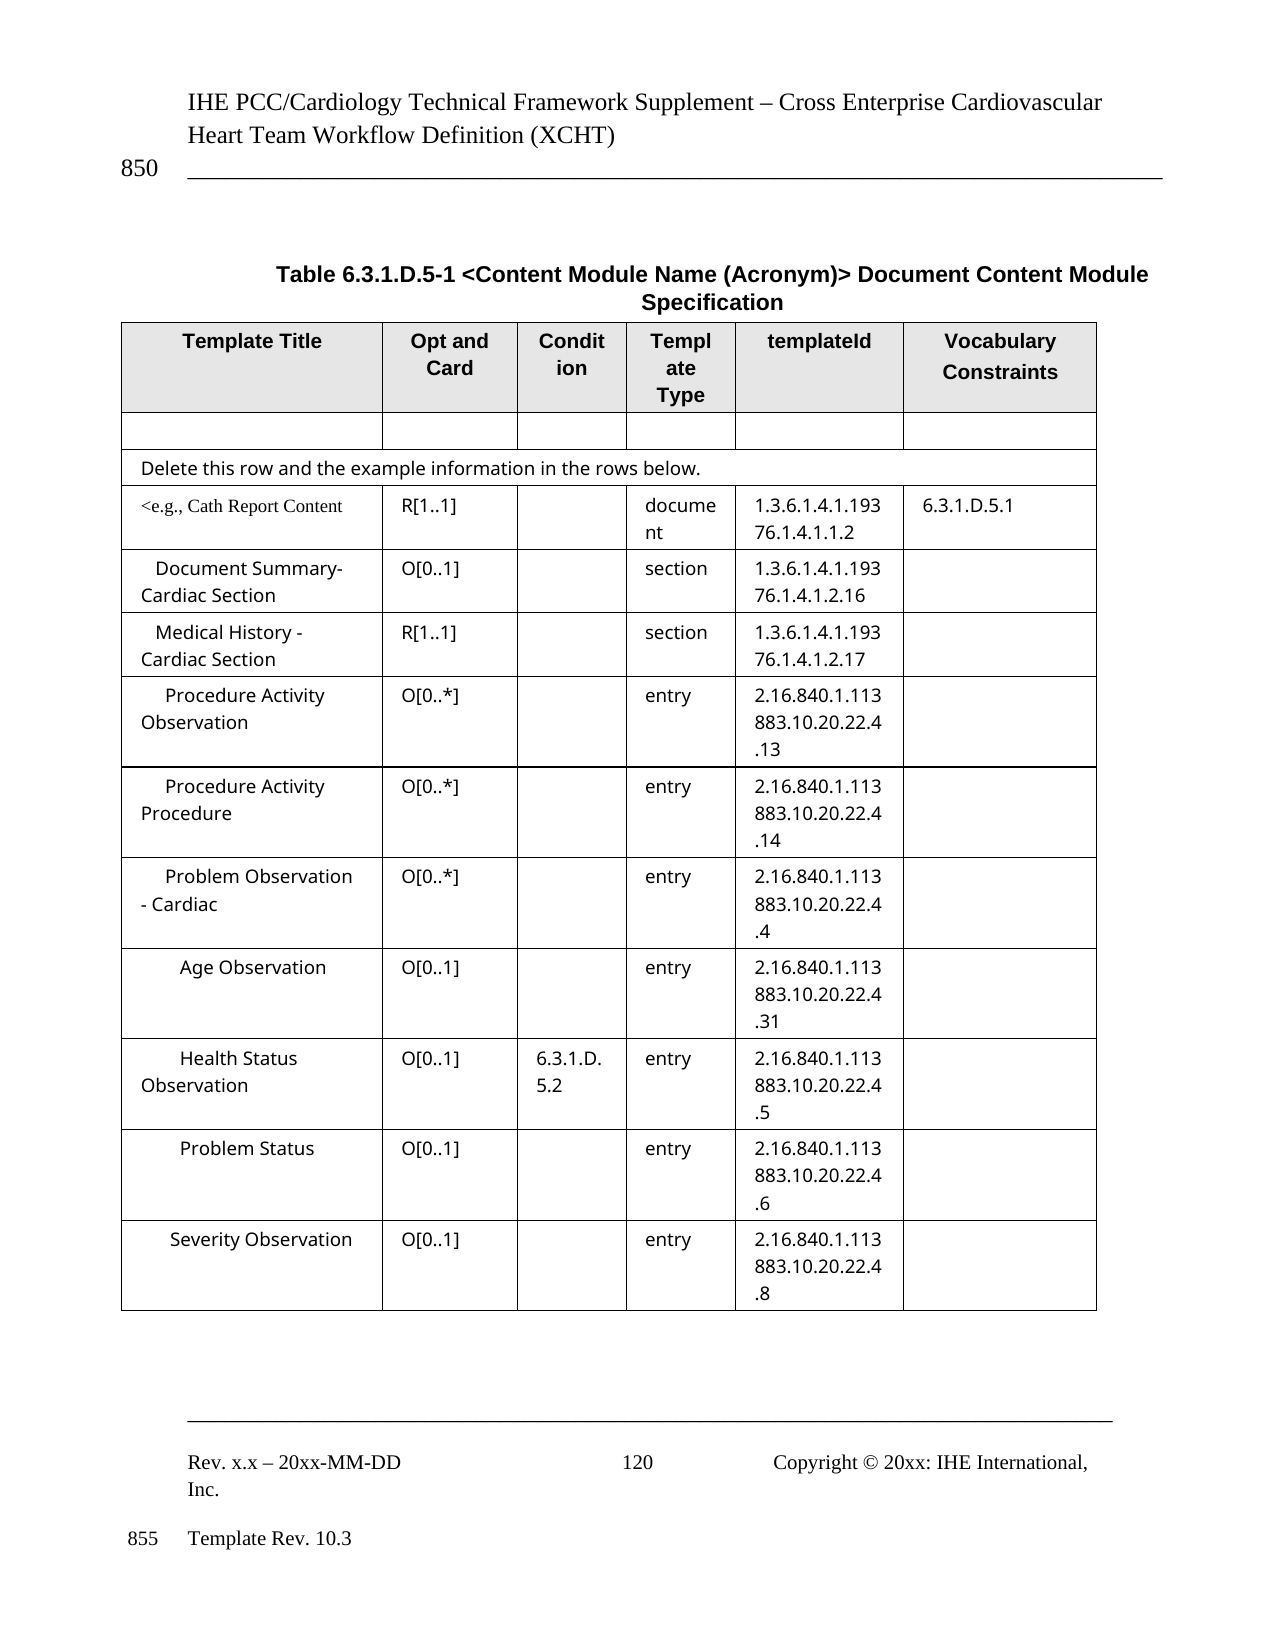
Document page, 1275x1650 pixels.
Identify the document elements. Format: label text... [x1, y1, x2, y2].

table_cell [518, 1221, 626, 1310]
table_cell 2.16.840.1.113883.10.20.22.4.31 [736, 949, 903, 1038]
table_cell 1.3.6.1.4.1.19376.1.4.1.2.17 [736, 613, 903, 676]
table_header Opt and Card [383, 323, 517, 412]
table_cell Document Summary-Cardiac Section [122, 550, 382, 612]
table_cell entry [627, 768, 735, 857]
table_cell [736, 413, 903, 449]
table_cell R[1..1] [383, 613, 517, 676]
table_cell O[0..1] [383, 949, 517, 1038]
table_cell [904, 1130, 1096, 1219]
table_cell [904, 949, 1096, 1038]
table_cell 2.16.840.1.113883.10.20.22.4.4 [736, 858, 903, 948]
table_cell [518, 858, 626, 948]
table_cell Age Observation [122, 949, 382, 1038]
table_cell [904, 858, 1096, 948]
table_cell [518, 413, 626, 449]
table_cell O[0..1] [383, 550, 517, 612]
table_cell Problem Status [122, 1130, 382, 1219]
table_cell [904, 550, 1096, 612]
table_header Template Title [122, 323, 382, 412]
table_cell section [627, 613, 735, 676]
table_cell [904, 768, 1096, 857]
table_cell 2.16.840.1.113883.10.20.22.4.6 [736, 1130, 903, 1219]
table_cell 2.16.840.1.113883.10.20.22.4.8 [736, 1221, 903, 1310]
table_cell [627, 413, 735, 449]
table_cell Medical History - Cardiac Section [122, 613, 382, 676]
table_cell O[0..*] [383, 858, 517, 948]
table_cell O[0..1] [383, 1130, 517, 1219]
table_cell [383, 413, 517, 449]
table_cell Problem Observation - Cardiac [122, 858, 382, 948]
table_cell [518, 550, 626, 612]
table_cell Procedure Activity Procedure [122, 768, 382, 857]
title Table 6.3.1.D.5-1 <Content Module Name (Acronym)> Document Content Module Specification [262, 261, 1162, 315]
table_cell document [627, 486, 735, 549]
table_cell 6.3.1.D.5.1 [904, 486, 1096, 549]
table_cell section [627, 550, 735, 612]
table_cell O[0..*] [383, 768, 517, 857]
table_cell O[0..1] [383, 1221, 517, 1310]
table_cell [518, 1130, 626, 1219]
table_cell [122, 413, 382, 449]
table_header Template Type [627, 323, 735, 412]
table_cell <e.g., Cath Report Content [122, 486, 382, 549]
table_cell entry [627, 1130, 735, 1219]
table_cell entry [627, 677, 735, 766]
table_cell [904, 413, 1096, 449]
table_cell O[0..1] [383, 1039, 517, 1129]
table_cell Health Status Observation [122, 1039, 382, 1129]
table_cell [904, 1221, 1096, 1310]
table_cell [518, 949, 626, 1038]
table_cell entry [627, 1039, 735, 1129]
table_cell [904, 1039, 1096, 1129]
table_cell Severity Observation [122, 1221, 382, 1310]
table_cell 6.3.1.D.5.2 [518, 1039, 626, 1129]
table_header templateId [736, 323, 903, 412]
table_cell [904, 677, 1096, 766]
table_cell R[1..1] [383, 486, 517, 549]
table_cell entry [627, 1221, 735, 1310]
table_cell 1.3.6.1.4.1.19376.1.4.1.1.2 [736, 486, 903, 549]
table_cell 1.3.6.1.4.1.19376.1.4.1.2.16 [736, 550, 903, 612]
table_cell [518, 613, 626, 676]
table_cell entry [627, 949, 735, 1038]
table_cell 2.16.840.1.113883.10.20.22.4.13 [736, 677, 903, 766]
table_cell 2.16.840.1.113883.10.20.22.4.5 [736, 1039, 903, 1129]
table_cell [518, 486, 626, 549]
table_cell [904, 613, 1096, 676]
table_cell [518, 677, 626, 766]
table_cell O[0..*] [383, 677, 517, 766]
table_header Condition [518, 323, 626, 412]
table_cell [518, 768, 626, 857]
table_cell entry [627, 858, 735, 948]
table_cell 2.16.840.1.113883.10.20.22.4.14 [736, 768, 903, 857]
table_cell Procedure Activity Observation [122, 677, 382, 766]
table_header Vocabulary Constraints [904, 323, 1096, 412]
table_cell Delete this row and the example information in the rows below. [122, 450, 1096, 485]
